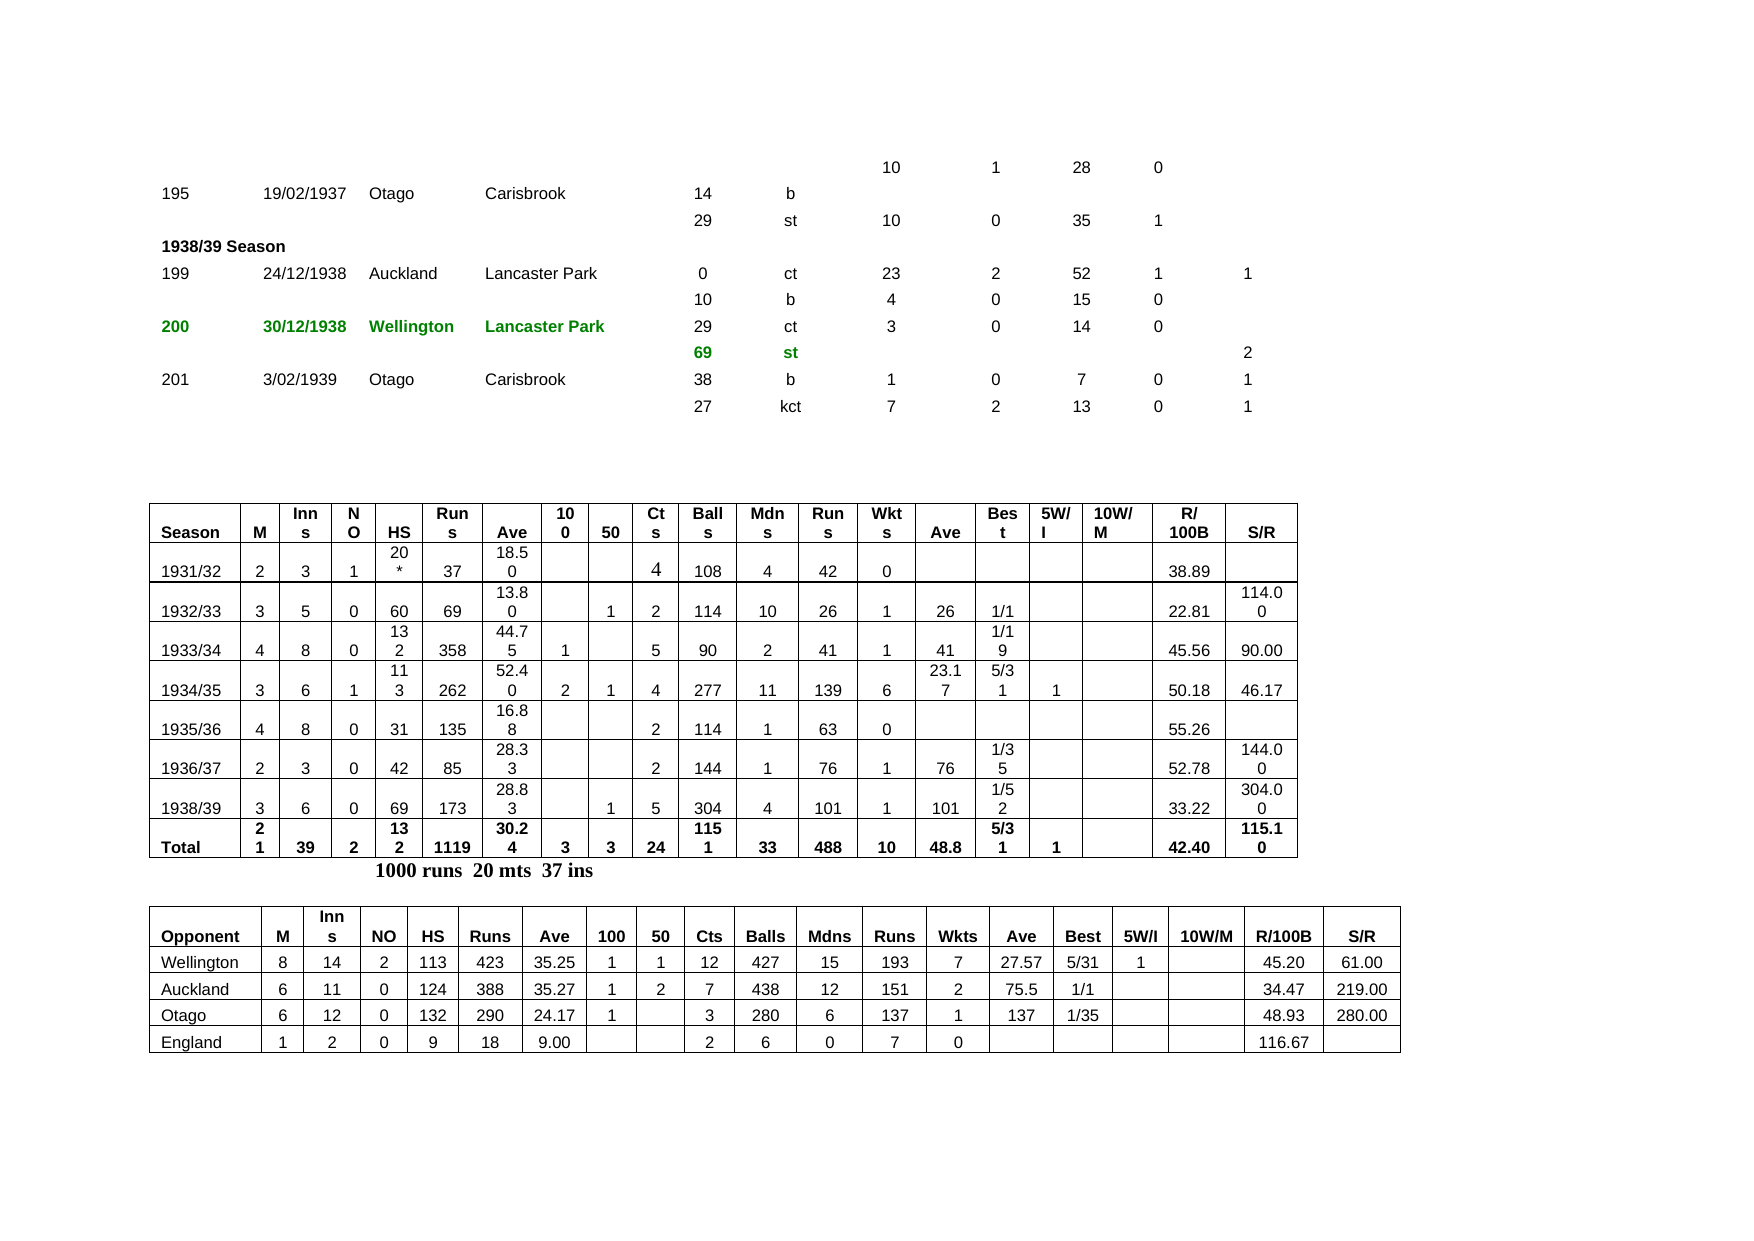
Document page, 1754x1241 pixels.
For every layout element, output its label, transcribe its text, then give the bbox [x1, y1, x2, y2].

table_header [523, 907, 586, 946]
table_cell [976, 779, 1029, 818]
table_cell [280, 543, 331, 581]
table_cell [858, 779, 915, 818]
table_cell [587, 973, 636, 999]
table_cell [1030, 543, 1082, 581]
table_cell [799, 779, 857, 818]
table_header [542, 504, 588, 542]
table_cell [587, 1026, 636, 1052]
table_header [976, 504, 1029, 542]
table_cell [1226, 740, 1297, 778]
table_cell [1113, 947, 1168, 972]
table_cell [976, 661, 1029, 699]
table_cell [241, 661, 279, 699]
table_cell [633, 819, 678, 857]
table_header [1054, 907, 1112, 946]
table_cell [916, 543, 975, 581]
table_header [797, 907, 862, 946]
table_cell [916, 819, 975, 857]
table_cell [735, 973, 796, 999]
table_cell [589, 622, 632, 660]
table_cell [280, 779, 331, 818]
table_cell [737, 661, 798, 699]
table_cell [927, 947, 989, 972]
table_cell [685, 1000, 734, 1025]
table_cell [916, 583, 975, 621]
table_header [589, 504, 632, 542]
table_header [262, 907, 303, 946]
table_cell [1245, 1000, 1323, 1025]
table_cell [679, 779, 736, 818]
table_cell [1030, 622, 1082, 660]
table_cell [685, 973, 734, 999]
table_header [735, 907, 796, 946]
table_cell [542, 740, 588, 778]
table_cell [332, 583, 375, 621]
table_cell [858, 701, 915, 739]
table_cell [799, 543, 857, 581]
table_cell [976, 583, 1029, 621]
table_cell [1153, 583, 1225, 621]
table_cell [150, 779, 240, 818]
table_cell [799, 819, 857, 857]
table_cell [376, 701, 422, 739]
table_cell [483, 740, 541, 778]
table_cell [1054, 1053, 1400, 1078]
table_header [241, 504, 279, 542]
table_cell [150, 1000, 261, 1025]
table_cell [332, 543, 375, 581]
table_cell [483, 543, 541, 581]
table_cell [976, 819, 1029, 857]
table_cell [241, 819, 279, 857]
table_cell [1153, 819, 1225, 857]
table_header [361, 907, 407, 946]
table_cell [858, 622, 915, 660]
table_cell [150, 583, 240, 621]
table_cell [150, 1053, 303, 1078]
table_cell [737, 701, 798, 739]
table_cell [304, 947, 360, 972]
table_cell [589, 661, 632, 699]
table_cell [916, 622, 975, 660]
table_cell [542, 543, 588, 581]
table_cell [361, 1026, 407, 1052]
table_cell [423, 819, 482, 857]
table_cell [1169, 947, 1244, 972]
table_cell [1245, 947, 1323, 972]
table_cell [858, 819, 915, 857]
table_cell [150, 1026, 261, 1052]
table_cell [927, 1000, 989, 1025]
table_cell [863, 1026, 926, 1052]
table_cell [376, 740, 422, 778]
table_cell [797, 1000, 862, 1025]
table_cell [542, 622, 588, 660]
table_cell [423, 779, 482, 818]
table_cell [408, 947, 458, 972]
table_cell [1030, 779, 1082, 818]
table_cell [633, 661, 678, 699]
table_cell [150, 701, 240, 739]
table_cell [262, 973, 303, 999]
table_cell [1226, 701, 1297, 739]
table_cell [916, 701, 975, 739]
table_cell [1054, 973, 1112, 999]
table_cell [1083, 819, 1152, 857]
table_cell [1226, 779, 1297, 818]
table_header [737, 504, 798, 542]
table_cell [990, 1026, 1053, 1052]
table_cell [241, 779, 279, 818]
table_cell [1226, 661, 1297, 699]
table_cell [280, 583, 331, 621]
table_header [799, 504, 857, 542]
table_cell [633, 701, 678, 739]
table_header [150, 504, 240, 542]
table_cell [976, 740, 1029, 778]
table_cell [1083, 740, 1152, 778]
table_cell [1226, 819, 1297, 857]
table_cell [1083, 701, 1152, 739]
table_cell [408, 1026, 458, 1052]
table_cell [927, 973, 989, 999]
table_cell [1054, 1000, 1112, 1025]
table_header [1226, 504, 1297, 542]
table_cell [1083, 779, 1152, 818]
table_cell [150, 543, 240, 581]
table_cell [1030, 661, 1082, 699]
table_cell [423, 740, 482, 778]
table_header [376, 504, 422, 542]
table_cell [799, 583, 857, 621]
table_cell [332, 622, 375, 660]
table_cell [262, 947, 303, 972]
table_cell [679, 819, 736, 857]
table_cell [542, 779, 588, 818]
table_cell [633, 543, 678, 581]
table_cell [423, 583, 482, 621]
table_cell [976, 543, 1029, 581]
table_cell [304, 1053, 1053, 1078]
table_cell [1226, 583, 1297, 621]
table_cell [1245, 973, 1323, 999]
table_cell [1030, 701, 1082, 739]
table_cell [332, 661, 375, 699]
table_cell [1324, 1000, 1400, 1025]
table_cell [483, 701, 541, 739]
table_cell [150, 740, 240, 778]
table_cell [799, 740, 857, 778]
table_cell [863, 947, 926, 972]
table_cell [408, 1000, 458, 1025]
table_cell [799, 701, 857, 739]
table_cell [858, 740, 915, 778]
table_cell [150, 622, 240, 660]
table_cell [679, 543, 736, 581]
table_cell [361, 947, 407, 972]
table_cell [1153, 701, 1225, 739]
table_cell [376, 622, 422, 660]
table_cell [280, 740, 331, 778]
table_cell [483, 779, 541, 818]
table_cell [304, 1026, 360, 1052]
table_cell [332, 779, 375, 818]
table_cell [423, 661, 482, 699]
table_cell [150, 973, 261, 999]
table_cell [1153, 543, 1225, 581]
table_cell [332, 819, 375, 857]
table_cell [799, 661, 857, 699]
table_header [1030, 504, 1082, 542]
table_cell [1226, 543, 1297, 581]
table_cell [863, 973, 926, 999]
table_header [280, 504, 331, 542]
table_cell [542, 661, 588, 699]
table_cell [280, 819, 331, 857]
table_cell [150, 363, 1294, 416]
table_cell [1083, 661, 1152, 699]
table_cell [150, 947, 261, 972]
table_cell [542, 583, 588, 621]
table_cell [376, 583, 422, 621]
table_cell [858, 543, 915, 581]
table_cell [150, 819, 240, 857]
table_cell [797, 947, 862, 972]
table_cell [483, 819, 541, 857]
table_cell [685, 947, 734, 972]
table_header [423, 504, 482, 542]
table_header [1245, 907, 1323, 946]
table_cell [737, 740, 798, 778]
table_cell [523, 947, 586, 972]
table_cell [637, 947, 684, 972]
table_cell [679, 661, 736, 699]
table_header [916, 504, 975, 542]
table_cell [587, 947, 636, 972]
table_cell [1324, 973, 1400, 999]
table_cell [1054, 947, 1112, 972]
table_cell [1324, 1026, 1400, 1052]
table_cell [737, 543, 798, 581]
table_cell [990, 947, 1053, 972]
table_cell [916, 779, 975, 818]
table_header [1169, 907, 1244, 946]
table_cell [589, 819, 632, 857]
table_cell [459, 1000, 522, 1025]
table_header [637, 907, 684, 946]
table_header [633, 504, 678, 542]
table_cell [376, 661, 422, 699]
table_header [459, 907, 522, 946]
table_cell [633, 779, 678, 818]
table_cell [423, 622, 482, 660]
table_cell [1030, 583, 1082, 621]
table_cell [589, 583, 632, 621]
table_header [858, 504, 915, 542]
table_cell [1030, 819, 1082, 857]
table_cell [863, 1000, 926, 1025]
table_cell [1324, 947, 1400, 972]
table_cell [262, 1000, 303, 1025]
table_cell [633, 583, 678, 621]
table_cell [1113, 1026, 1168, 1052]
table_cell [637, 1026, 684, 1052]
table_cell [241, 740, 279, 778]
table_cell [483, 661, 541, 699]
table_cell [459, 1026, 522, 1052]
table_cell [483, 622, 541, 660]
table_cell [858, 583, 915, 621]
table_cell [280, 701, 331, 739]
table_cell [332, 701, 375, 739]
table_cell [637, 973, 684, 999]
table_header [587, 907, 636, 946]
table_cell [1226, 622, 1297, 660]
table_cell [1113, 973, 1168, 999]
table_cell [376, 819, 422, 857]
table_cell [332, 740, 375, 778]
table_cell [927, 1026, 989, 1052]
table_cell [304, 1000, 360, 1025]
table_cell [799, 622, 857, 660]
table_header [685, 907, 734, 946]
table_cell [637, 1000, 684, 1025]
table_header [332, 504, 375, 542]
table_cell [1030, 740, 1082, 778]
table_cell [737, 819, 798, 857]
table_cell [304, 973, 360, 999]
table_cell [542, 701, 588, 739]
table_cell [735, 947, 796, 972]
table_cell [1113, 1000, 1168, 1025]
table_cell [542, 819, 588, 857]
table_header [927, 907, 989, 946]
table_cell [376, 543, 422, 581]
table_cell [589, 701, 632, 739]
text 1000 runs 20 mts 37 ins [150, 858, 1604, 882]
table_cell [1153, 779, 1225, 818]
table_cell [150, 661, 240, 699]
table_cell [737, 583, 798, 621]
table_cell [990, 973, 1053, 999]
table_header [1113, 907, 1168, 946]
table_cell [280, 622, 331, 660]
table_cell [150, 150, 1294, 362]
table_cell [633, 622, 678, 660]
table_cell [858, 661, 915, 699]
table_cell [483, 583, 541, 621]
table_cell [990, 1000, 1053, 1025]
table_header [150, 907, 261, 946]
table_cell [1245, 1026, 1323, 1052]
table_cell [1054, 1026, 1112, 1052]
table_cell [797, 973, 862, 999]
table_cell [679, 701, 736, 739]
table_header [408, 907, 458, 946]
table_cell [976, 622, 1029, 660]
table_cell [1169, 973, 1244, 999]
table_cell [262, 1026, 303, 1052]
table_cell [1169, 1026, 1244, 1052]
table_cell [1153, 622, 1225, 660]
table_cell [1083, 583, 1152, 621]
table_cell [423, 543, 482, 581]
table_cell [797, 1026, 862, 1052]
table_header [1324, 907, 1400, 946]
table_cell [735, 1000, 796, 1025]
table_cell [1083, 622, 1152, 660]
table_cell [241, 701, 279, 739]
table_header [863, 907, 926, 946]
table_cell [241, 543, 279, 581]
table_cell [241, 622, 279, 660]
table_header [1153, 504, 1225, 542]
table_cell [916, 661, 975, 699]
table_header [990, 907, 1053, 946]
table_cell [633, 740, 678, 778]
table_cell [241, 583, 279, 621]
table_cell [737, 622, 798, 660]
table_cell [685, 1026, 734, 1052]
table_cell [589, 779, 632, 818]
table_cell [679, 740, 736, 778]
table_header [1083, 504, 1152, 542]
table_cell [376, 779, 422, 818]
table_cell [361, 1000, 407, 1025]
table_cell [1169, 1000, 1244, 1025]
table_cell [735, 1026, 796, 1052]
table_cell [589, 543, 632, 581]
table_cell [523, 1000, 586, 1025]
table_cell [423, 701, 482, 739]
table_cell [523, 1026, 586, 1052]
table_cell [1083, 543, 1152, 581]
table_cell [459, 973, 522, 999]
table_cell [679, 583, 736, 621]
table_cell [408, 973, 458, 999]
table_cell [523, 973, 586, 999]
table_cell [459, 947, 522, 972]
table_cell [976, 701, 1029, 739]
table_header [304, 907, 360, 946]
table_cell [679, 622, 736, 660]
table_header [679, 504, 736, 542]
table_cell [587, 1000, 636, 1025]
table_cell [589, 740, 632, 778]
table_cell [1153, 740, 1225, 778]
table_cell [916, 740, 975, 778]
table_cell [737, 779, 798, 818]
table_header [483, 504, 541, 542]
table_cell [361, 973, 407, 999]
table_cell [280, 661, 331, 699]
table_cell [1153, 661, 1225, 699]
